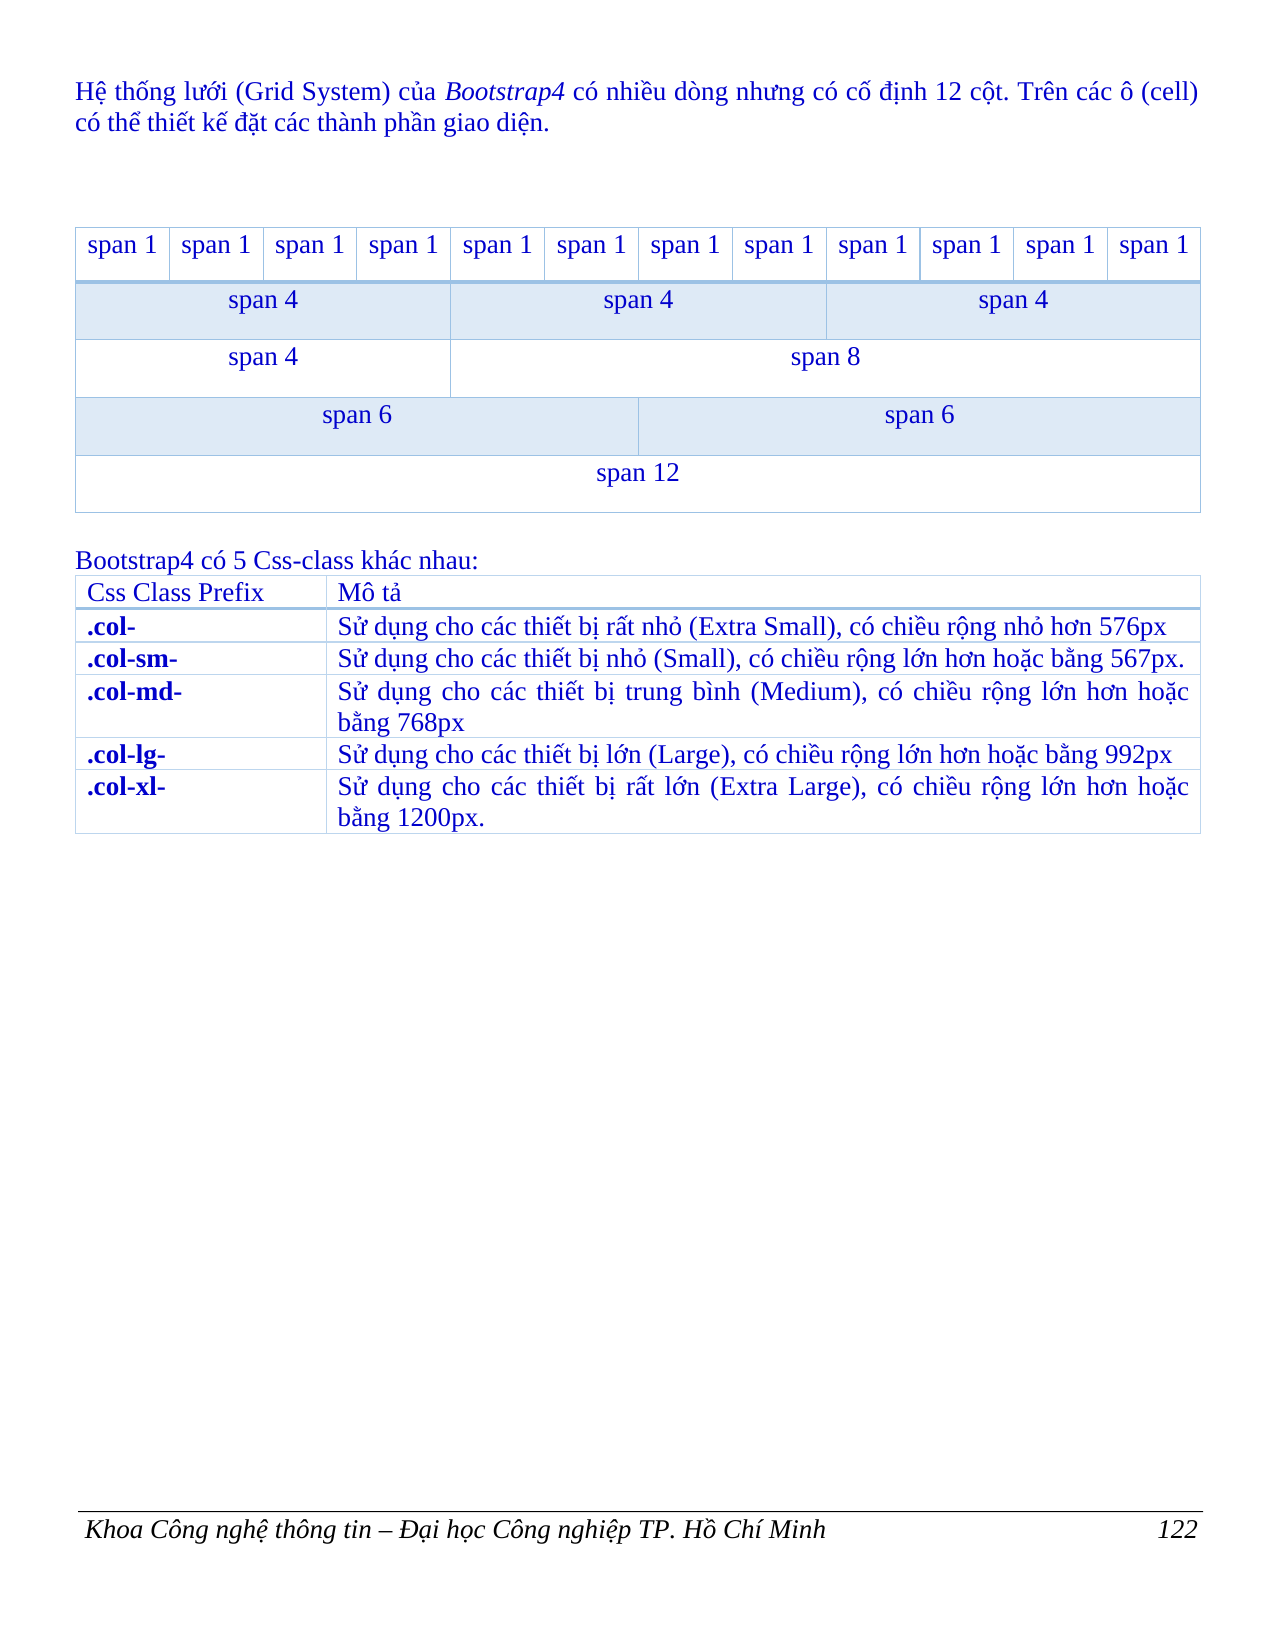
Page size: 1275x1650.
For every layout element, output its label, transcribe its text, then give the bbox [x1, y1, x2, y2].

table_header span 1 [921, 228, 1013, 280]
table_header span 1 [545, 228, 638, 280]
table_header span 1 [639, 228, 732, 280]
table_header span 1 [733, 228, 826, 280]
table_cell span 8 [451, 340, 1200, 397]
table_header Css Class Prefix [76, 576, 326, 607]
table_cell .col-xl- [76, 770, 326, 832]
table_cell span 4 [76, 284, 450, 339]
table_cell span 6 [76, 398, 638, 455]
table_cell span 4 [451, 284, 826, 339]
table_cell Sử dụng cho các thiết bị trung bình (Medium), có chiều rộng lớn hơn hoặc bằng 768px [327, 675, 1200, 737]
text Hệ thống lưới (Grid System) của Bootstrap4 có nhiều dòng nhưng có cố định 12 cột. Trên các ô (cell) có thể thiết kế đặt các thành phần giao diện. [75, 75, 1200, 137]
table_cell Sử dụng cho các thiết bị rất lớn (Extra Large), có chiều rộng lớn hơn hoặc bằng 1200px. [327, 770, 1200, 832]
table_header span 1 [264, 228, 356, 280]
table_cell Sử dụng cho các thiết bị rất nhỏ (Extra Small), có chiều rộng nhỏ hơn 576px [327, 610, 1200, 641]
table_cell Sử dụng cho các thiết bị lớn (Large), có chiều rộng lớn hơn hoặc bằng 992px [327, 738, 1200, 769]
table_cell span 4 [827, 284, 1200, 339]
table_header span 1 [827, 228, 919, 280]
table_header span 1 [357, 228, 450, 280]
table_header span 1 [1014, 228, 1107, 280]
table_cell .col-lg- [76, 738, 326, 769]
table_cell span 12 [76, 456, 1200, 512]
table_cell span 4 [76, 340, 450, 397]
table_cell .col-sm- [76, 643, 326, 673]
table_header span 1 [76, 228, 169, 280]
table_header Mô tả [327, 576, 1200, 607]
table_cell span 6 [639, 398, 1200, 455]
table_header span 1 [451, 228, 544, 280]
table_header span 1 [170, 228, 263, 280]
table_cell .col- [76, 610, 326, 641]
table_cell .col-md- [76, 675, 326, 737]
table_cell Sử dụng cho các thiết bị nhỏ (Small), có chiều rộng lớn hơn hoặc bằng 567px. [327, 643, 1200, 673]
table_header span 1 [1108, 228, 1200, 280]
text Bootstrap4 có 5 Css-class khác nhau: [75, 544, 1200, 575]
